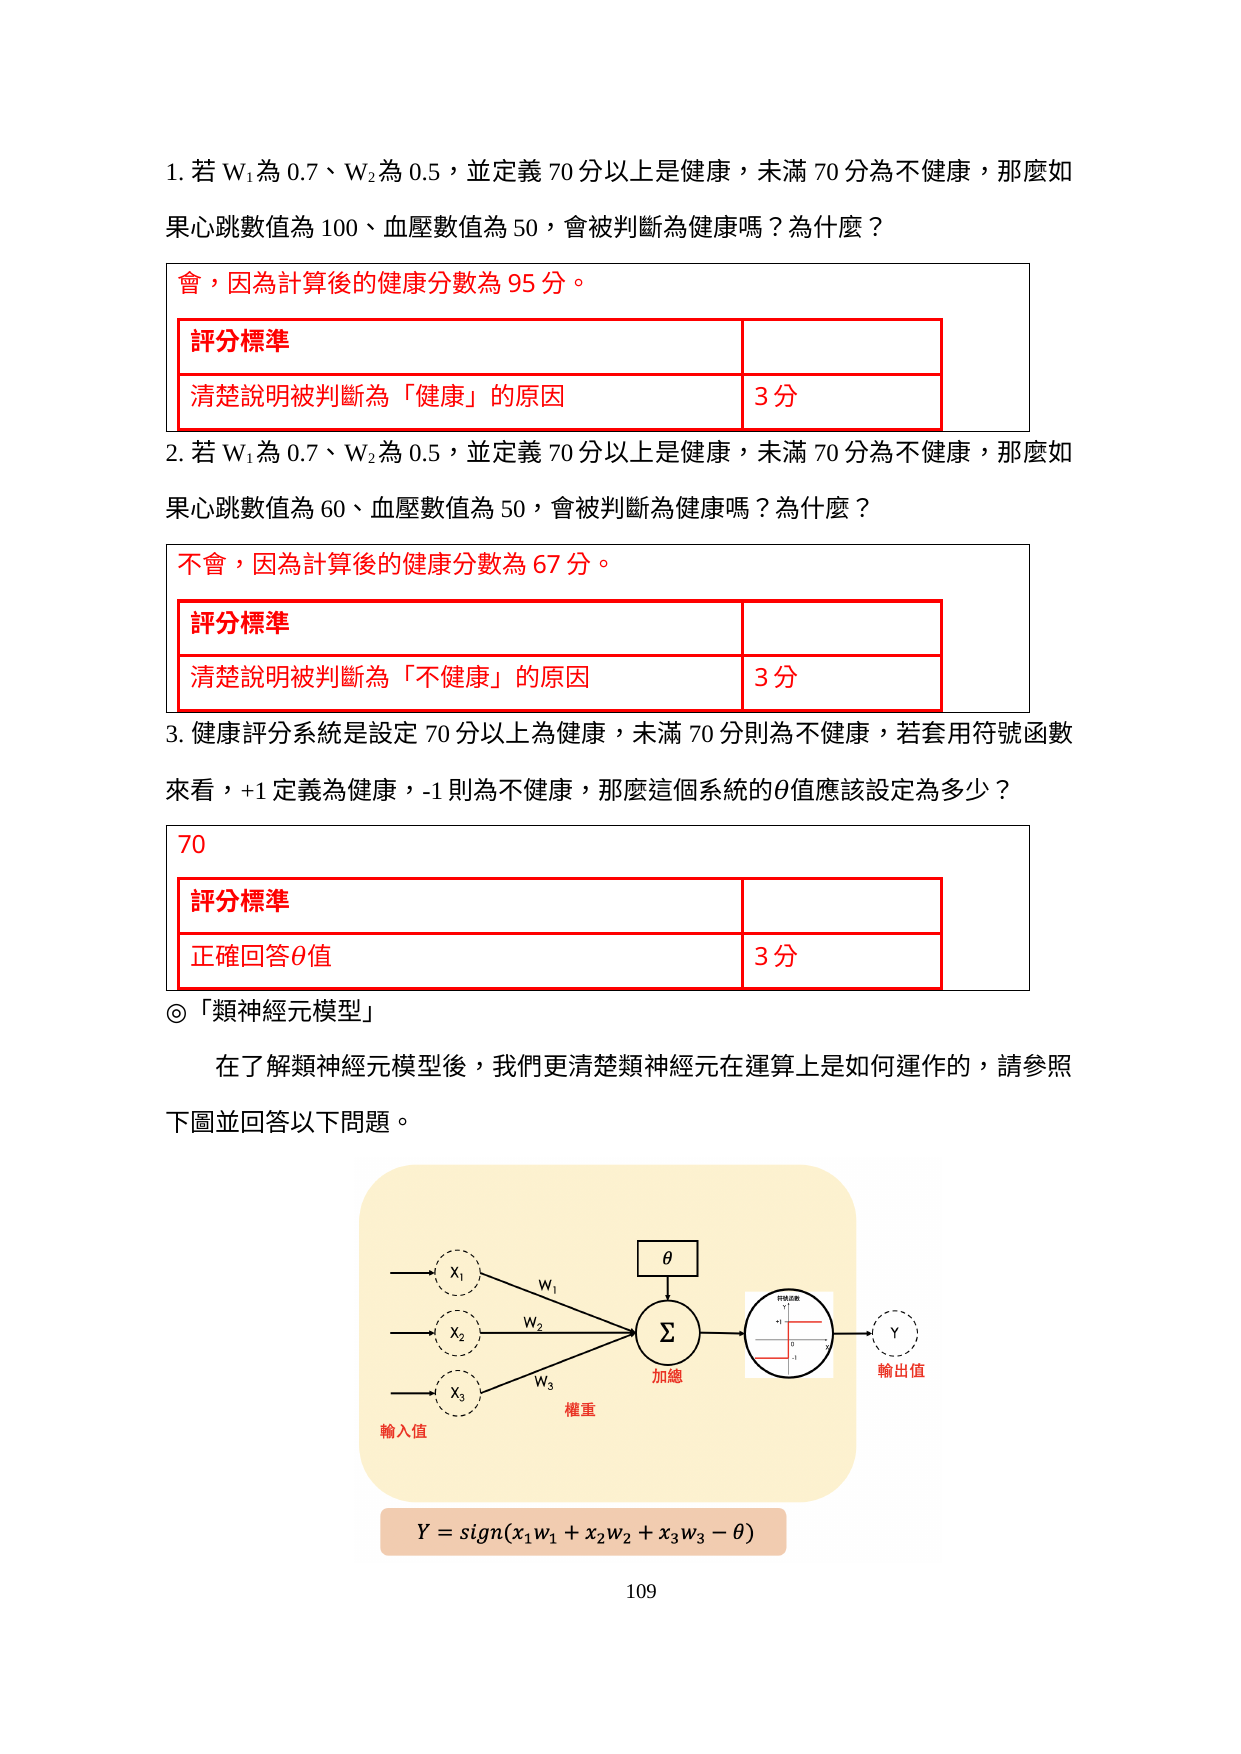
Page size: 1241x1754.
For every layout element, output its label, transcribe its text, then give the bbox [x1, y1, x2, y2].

text 在了解類神經元模型後，我們更清楚類神經元在運算上是如何運作的，請參照下圖並回答以下問題。 [165, 1046, 1075, 1139]
text 2. 若W1為0.7、W2為0.5，並定義70分以上是健康，未滿70分為不健康，那麼如果心跳數值為60、血壓數值為50，會被判斷為健康嗎？為什麼？ [165, 432, 1075, 526]
text 1. 若W1為0.7、W2為0.5，並定義70分以上是健康，未滿70分為不健康，那麼如果心跳數值為100、血壓數值為50，會被判斷為健康嗎？為什麼？ [165, 151, 1075, 244]
picture [354, 1157, 942, 1563]
table_header 不會，因為計算後的健康分數為67分。 [167, 545, 1029, 712]
table_header 70 [167, 826, 1029, 990]
text 3. 健康評分系統是設定70分以上為健康，未滿70分則為不健康，若套用符號函數來看，+1定義為健康，-1則為不健康，那麼這個系統的𝜃值應該設定為多少？ [165, 713, 1075, 807]
table_header 會，因為計算後的健康分數為95分。 [167, 264, 1029, 431]
text ◎「類神經元模型」 [165, 991, 1075, 1028]
